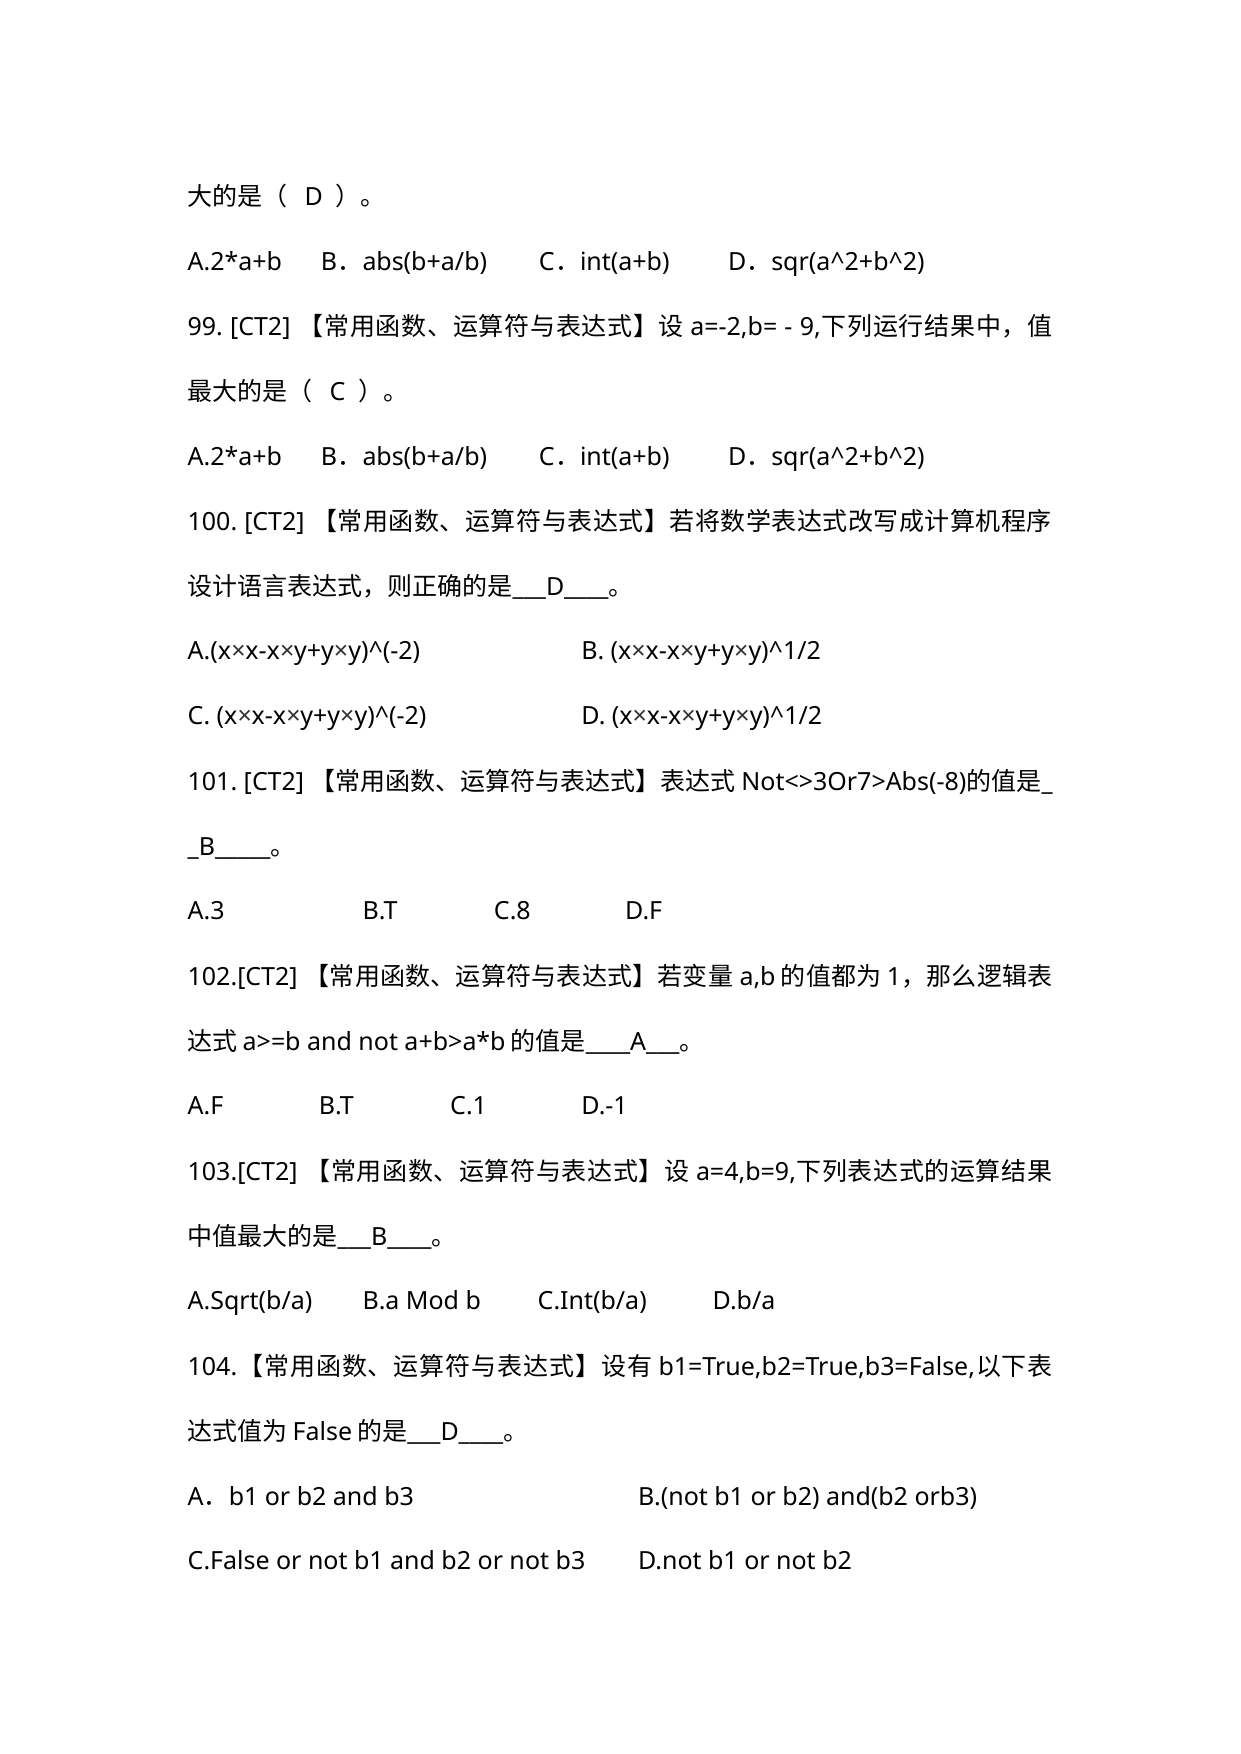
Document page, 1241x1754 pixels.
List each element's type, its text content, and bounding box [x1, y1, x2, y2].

text C.False or not b1 and b2 or not b3 D.not b1 or not b2 [187, 1527, 1053, 1592]
text A.(x×x-x×y+y×y)^(-2) B. (x×x-x×y+y×y)^1/2 [187, 617, 1053, 682]
text A.2*a+b B．abs(b+a/b) C．int(a+b) D．sqr(a^2+b^2) [187, 227, 1053, 292]
text 104.【常用函数、运算符与表达式】设有b1=True,b2=True,b3=False,以下表达式值为False的是___D____。 [187, 1332, 1053, 1462]
text C. (x×x-x×y+y×y)^(-2) D. (x×x-x×y+y×y)^1/2 [187, 682, 1053, 747]
text 102.[CT2] 【常用函数、运算符与表达式】若变量a,b的值都为1，那么逻辑表达式a>=b and not a+b>a*b的值是____A___。 [187, 942, 1053, 1072]
text 101. [CT2] 【常用函数、运算符与表达式】表达式Not<>3Or7>Abs(-8)的值是__B_____。 [187, 747, 1053, 877]
text 99. [CT2] 【常用函数、运算符与表达式】设a=-2,b= - 9,下列运行结果中，值最大的是（ C ）。 [187, 292, 1053, 422]
text 100. [CT2] 【常用函数、运算符与表达式】若将数学表达式改写成计算机程序设计语言表达式，则正确的是___D____。 [187, 487, 1053, 617]
text A.3 B.T C.8 D.F [187, 877, 1053, 942]
text A.Sqrt(b/a) B.a Mod b C.Int(b/a) D.b/a [187, 1267, 1053, 1332]
text 103.[CT2] 【常用函数、运算符与表达式】设a=4,b=9,下列表达式的运算结果中值最大的是___B____。 [187, 1137, 1053, 1267]
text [187, 162, 1053, 227]
text A．b1 or b2 and b3 B.(not b1 or b2) and(b2 orb3) [187, 1462, 1053, 1527]
text A.F B.T C.1 D.-1 [187, 1072, 1053, 1137]
text A.2*a+b B．abs(b+a/b) C．int(a+b) D．sqr(a^2+b^2) [187, 422, 1053, 487]
